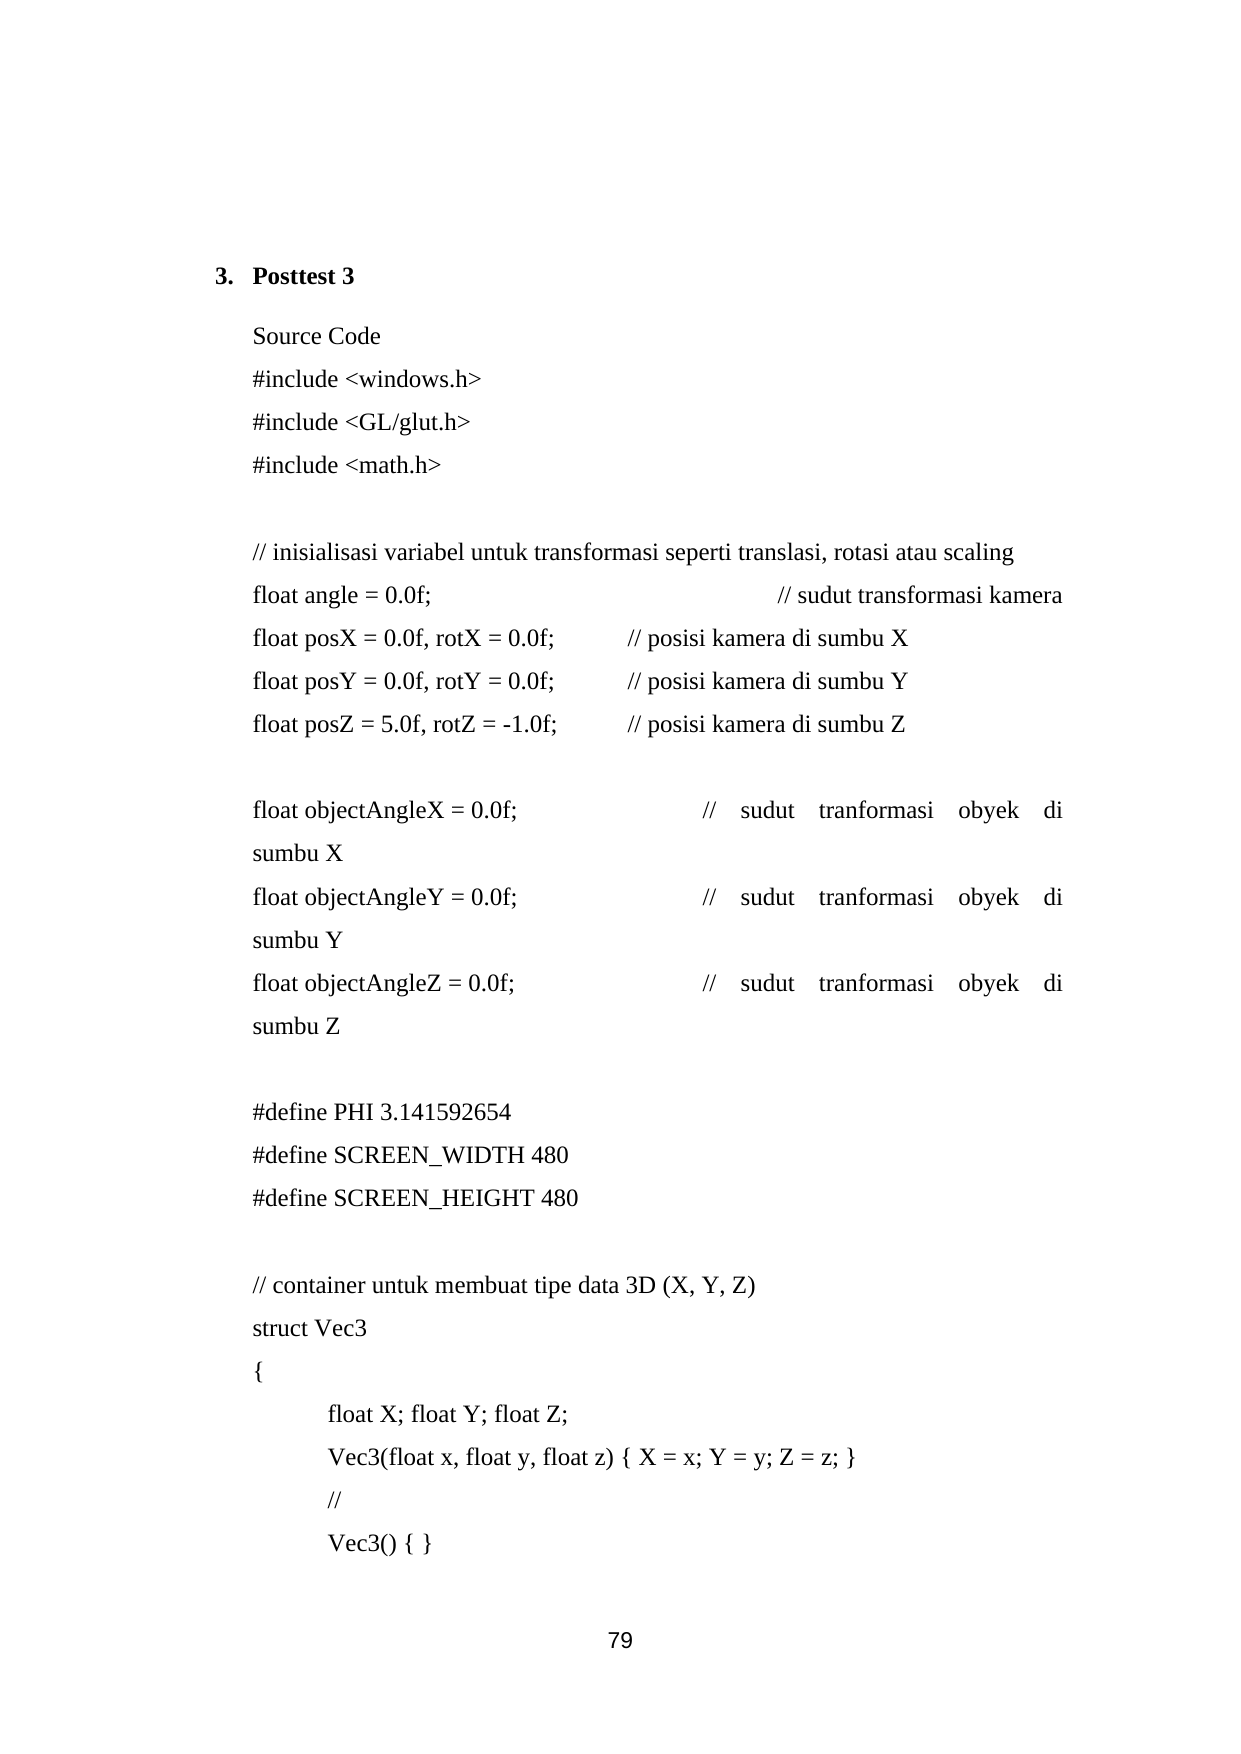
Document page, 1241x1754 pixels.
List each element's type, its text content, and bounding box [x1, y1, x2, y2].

list Vec3(float x, float y, float z) { X = x; Y = y; Z = z; } [252, 1442, 1063, 1471]
list #define SCREEN_HEIGHT 480 [252, 1183, 1063, 1212]
list { [252, 1356, 1063, 1385]
list Vec3() { } [252, 1528, 1063, 1557]
list float posX = 0.0f, rotX = 0.0f; // posisi kamera di sumbu X [252, 623, 1063, 652]
list #define PHI 3.141592654 [252, 1097, 1063, 1126]
list #define SCREEN_WIDTH 480 [252, 1140, 1063, 1169]
list Source Code [252, 321, 1063, 350]
list float angle = 0.0f; // sudut transformasi kamera [252, 580, 1063, 608]
list #include <windows.h> [252, 364, 1063, 393]
list #include <GL/glut.h> [252, 407, 1063, 436]
list #include <math.h> [252, 450, 1063, 479]
list float objectAngleZ = 0.0f; // sudut tranformasi obyek di sumbu Z [252, 968, 1063, 1040]
list // container untuk membuat tipe data 3D (X, Y, Z) [252, 1270, 1063, 1298]
list float X; float Y; float Z; [252, 1399, 1063, 1428]
list // inisialisasi variabel untuk transformasi seperti translasi, rotasi atau scaling [252, 537, 1063, 565]
list float posZ = 5.0f, rotZ = -1.0f; // posisi kamera di sumbu Z [252, 709, 1063, 738]
list float posY = 0.0f, rotY = 0.0f; // posisi kamera di sumbu Y [252, 666, 1063, 695]
list float objectAngleX = 0.0f; // sudut tranformasi obyek di sumbu X [252, 795, 1063, 867]
list // [252, 1485, 1063, 1514]
list struct Vec3 [252, 1313, 1063, 1342]
text Posttest 3 [215, 261, 1063, 290]
list float objectAngleY = 0.0f; // sudut tranformasi obyek di sumbu Y [252, 882, 1063, 953]
